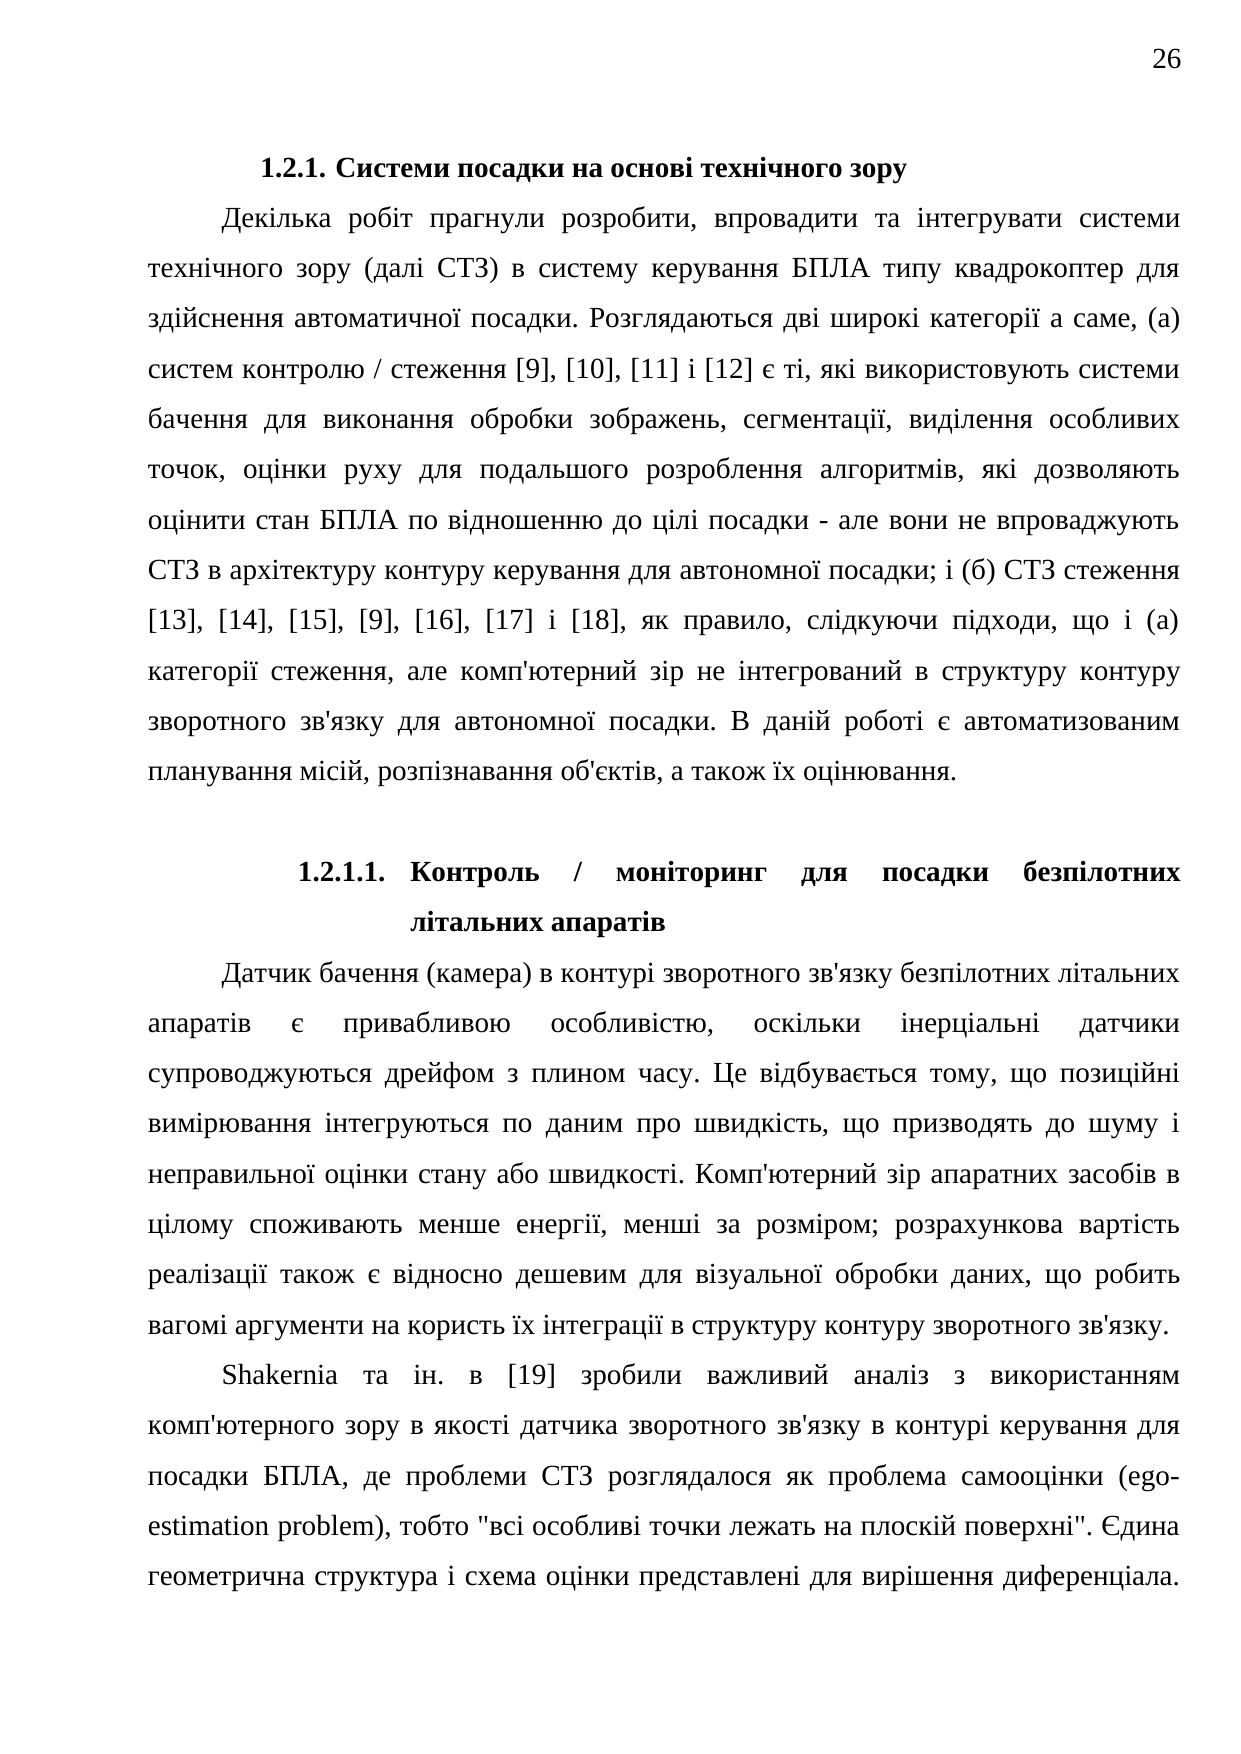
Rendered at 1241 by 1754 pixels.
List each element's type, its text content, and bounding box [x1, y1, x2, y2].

list Системи посадки на основі технічного зору [260, 150, 1181, 183]
text Датчик бачення (камера) в контурі зворотного зв'язку безпілотних літальних апаратів є привабливою особливістю, оскільки інерціальні датчики супроводжуються дрейфом з плином часу. Це відбувається тому, що позиційні вимірювання інтегруються по даним про швидкість, що призводять до шуму і неправильної оцінки стану або швидкості. Комп'ютерний зір апаратних засобів в цілому споживають менше енергії, менші за розміром; розрахункова вартість реалізації також є відносно дешевим для візуальної обробки даних, що робить вагомі аргументи на користь їх інтеграції в структуру контуру зворотного зв'язку. [148, 955, 1181, 1340]
text Декілька робіт прагнули розробити, впровадити та інтегрувати системи технічного зору (далі СТЗ) в систему керування БПЛА типу квадрокоптер для здійснення автоматичної посадки. Розглядаються дві широкі категорії а саме, (а) систем контролю / стеження [9], [10], [11] і [12] є ті, які використовують системи бачення для виконання обробки зображень, сегментації, виділення особливих точок, оцінки руху для подальшого розроблення алгоритмів, які дозволяють оцінити стан БПЛА по відношенню до цілі посадки - але вони не впроваджують СТЗ в архітектуру контуру керування для автономної посадки; і (б) СТЗ стеження [13], [14], [15], [9], [16], [17] і [18], як правило, слідкуючи підходи, що і (а) категорії стеження, але комп'ютерний зір не інтегрований в структуру контуру зворотного зв'язку для автономної посадки. В даній роботі є автоматизованим планування місій, розпізнавання об'єктів, а також їх оцінювання. [148, 200, 1181, 787]
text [148, 1357, 1181, 1592]
list Контроль / моніторинг для посадки безпілотних літальних апаратів [298, 854, 1181, 938]
